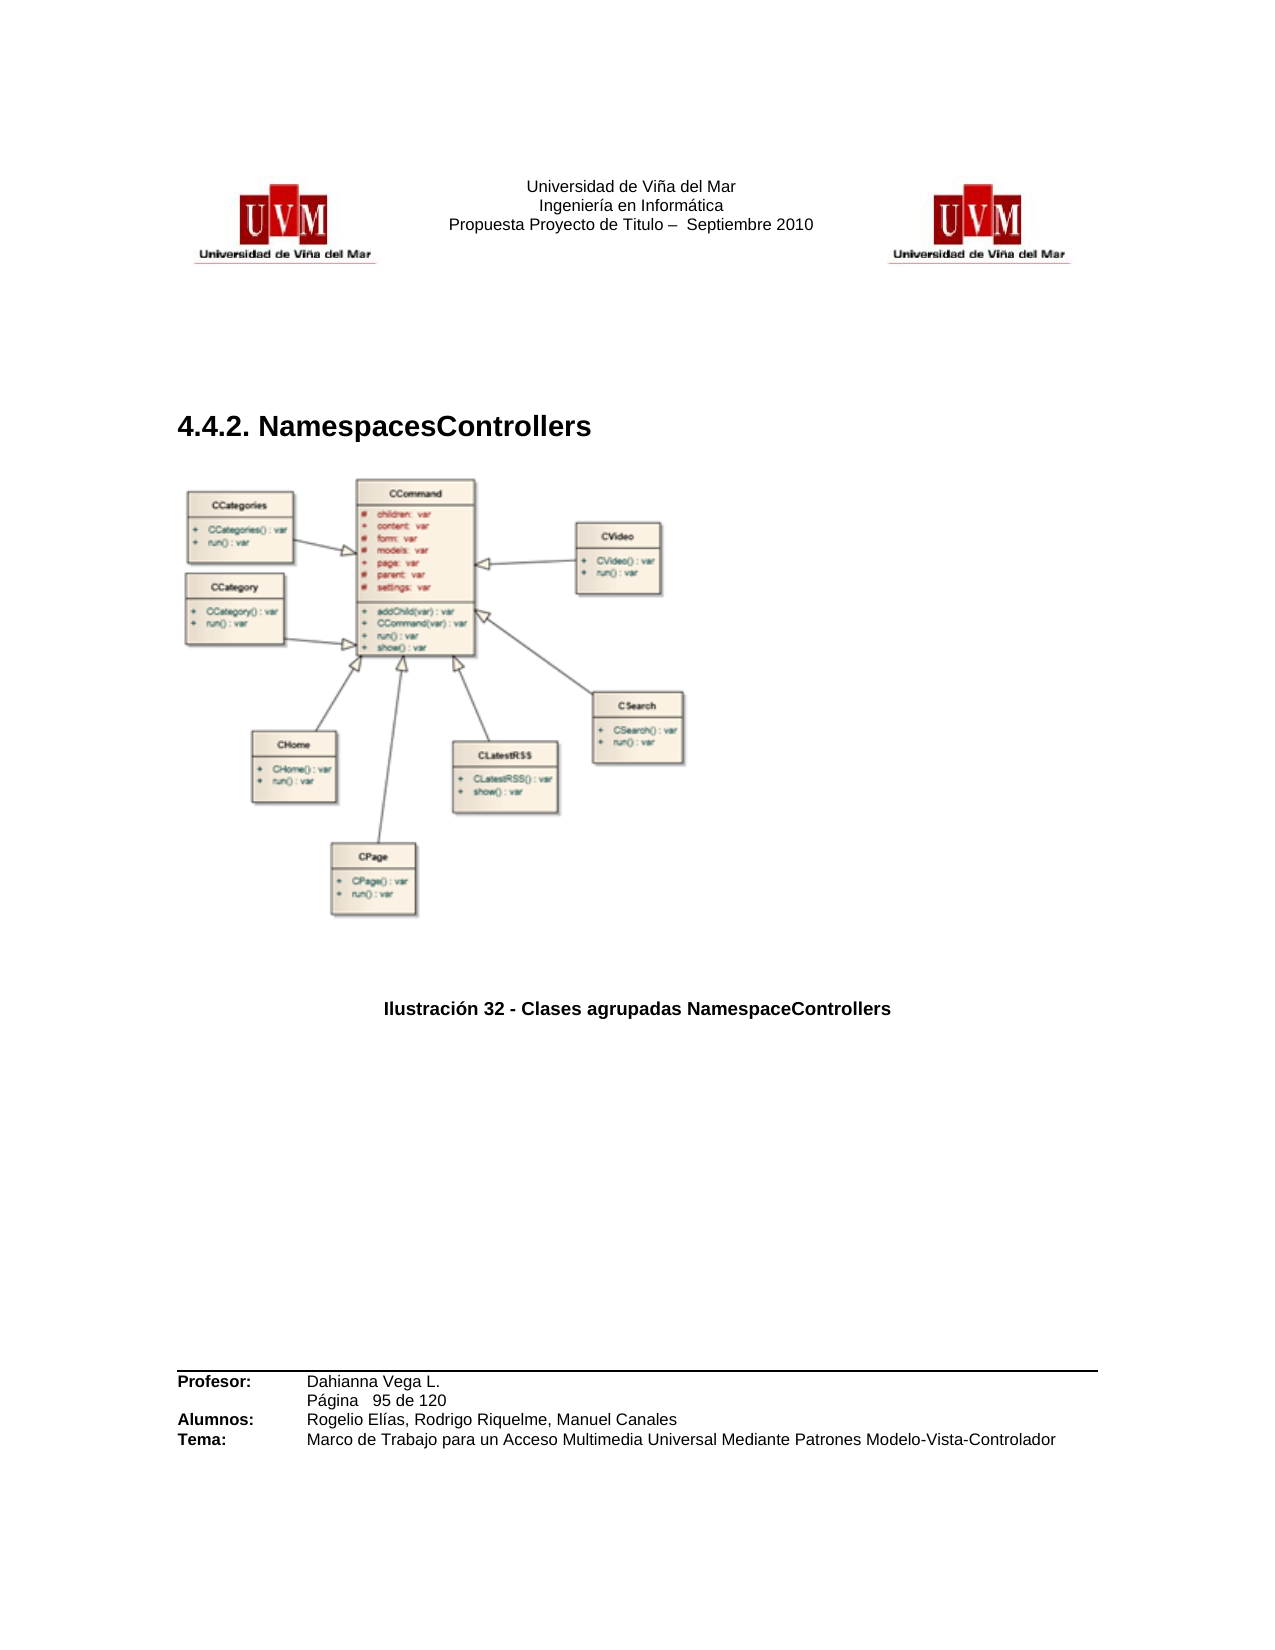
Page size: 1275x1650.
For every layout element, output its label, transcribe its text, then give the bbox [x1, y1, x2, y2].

picture [177, 176, 390, 267]
picture [177, 472, 760, 963]
subtitle 4.4.2. NamespacesControllers [177, 409, 1098, 443]
text Ilustración 32 - Clases agrupadas NamespaceControllers [177, 998, 1098, 1019]
picture [871, 176, 1084, 267]
